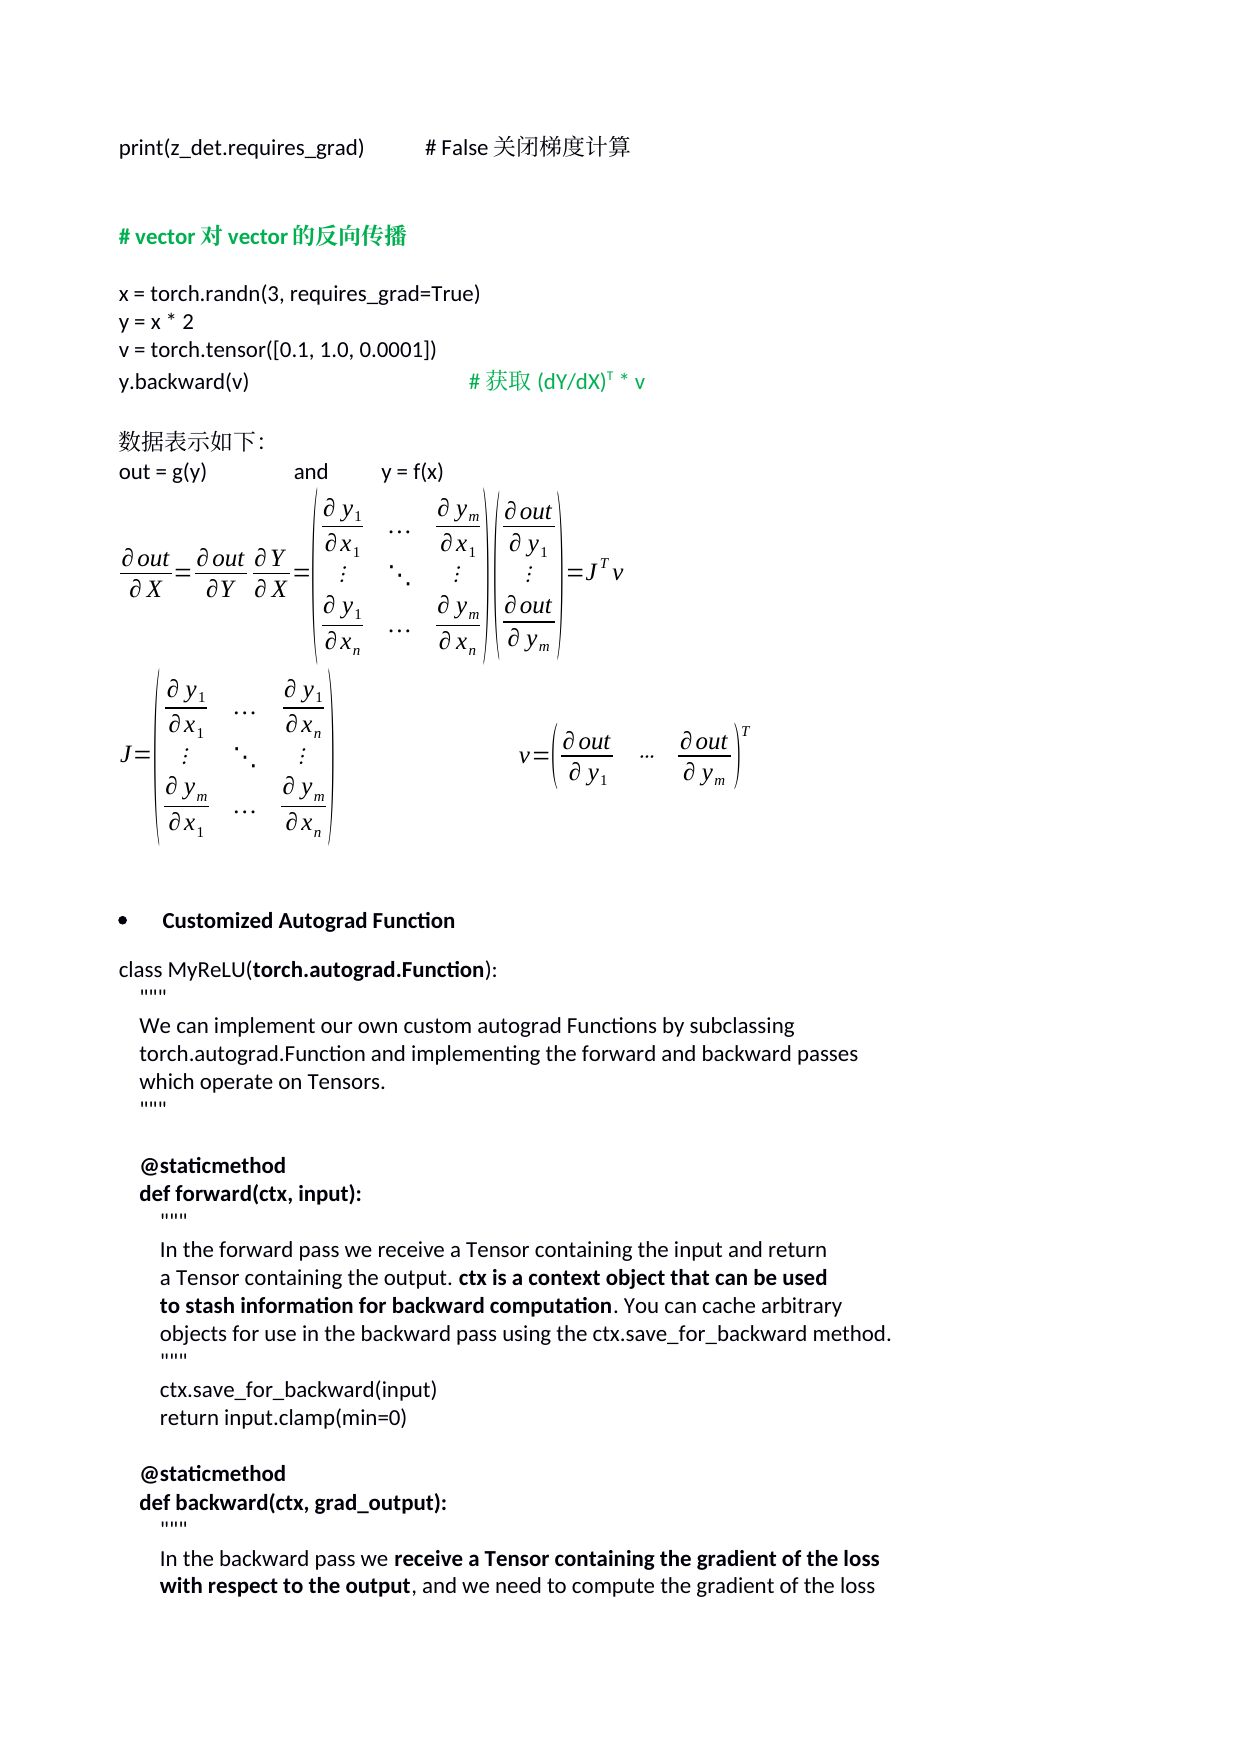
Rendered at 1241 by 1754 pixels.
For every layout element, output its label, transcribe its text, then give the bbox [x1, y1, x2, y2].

text out = g(y) and y = f(x) [118, 457, 1122, 485]
text y.backward(v) # 获取 (dY/dX)T * v [118, 363, 1122, 396]
text """ [118, 1095, 1122, 1123]
text """ [118, 1516, 1122, 1544]
text 数据表示如下： [118, 424, 1122, 457]
text ctx.save_for_backward(input) [118, 1376, 1122, 1403]
text return input.clamp(min=0) [118, 1403, 1122, 1432]
text """ [118, 983, 1122, 1011]
text to stash information for backward computation. You can cache arbitrary [118, 1291, 1122, 1319]
text In the forward pass we receive a Tensor containing the input and return [118, 1235, 1122, 1263]
text torch.autograd.Function and implementing the forward and backward passes [118, 1039, 1122, 1067]
text In the backward pass we receive a Tensor containing the gradient of the loss [118, 1544, 1122, 1572]
text @staticmethod [118, 1459, 1122, 1488]
text a Tensor containing the output. ctx is a context object that can be used [118, 1263, 1122, 1291]
text def forward(ctx, input): [118, 1179, 1122, 1207]
text print(z_det.requires_grad) # False 关闭梯度计算 [118, 129, 1122, 162]
text def backward(ctx, grad_output): [118, 1488, 1122, 1516]
text @staticmethod [118, 1151, 1122, 1179]
text We can implement our own custom autograd Functions by subclassing [118, 1011, 1122, 1039]
text v = torch.tensor([0.1, 1.0, 0.0001]) [118, 335, 1122, 363]
text """ [118, 1207, 1122, 1235]
text which operate on Tensors. [118, 1067, 1122, 1095]
list Customized Autograd Function [118, 904, 1122, 936]
text # vector对vector的反向传播 [118, 218, 1122, 251]
text objects for use in the backward pass using the ctx.save_for_backward method. [118, 1319, 1122, 1347]
text x = torch.randn(3, requires_grad=True) [118, 279, 1122, 307]
text """ [118, 1347, 1122, 1376]
text with respect to the output, and we need to compute the gradient of the loss [118, 1572, 1122, 1600]
text class MyReLU(torch.autograd.Function): [118, 955, 1122, 983]
text y = x * 2 [118, 307, 1122, 335]
